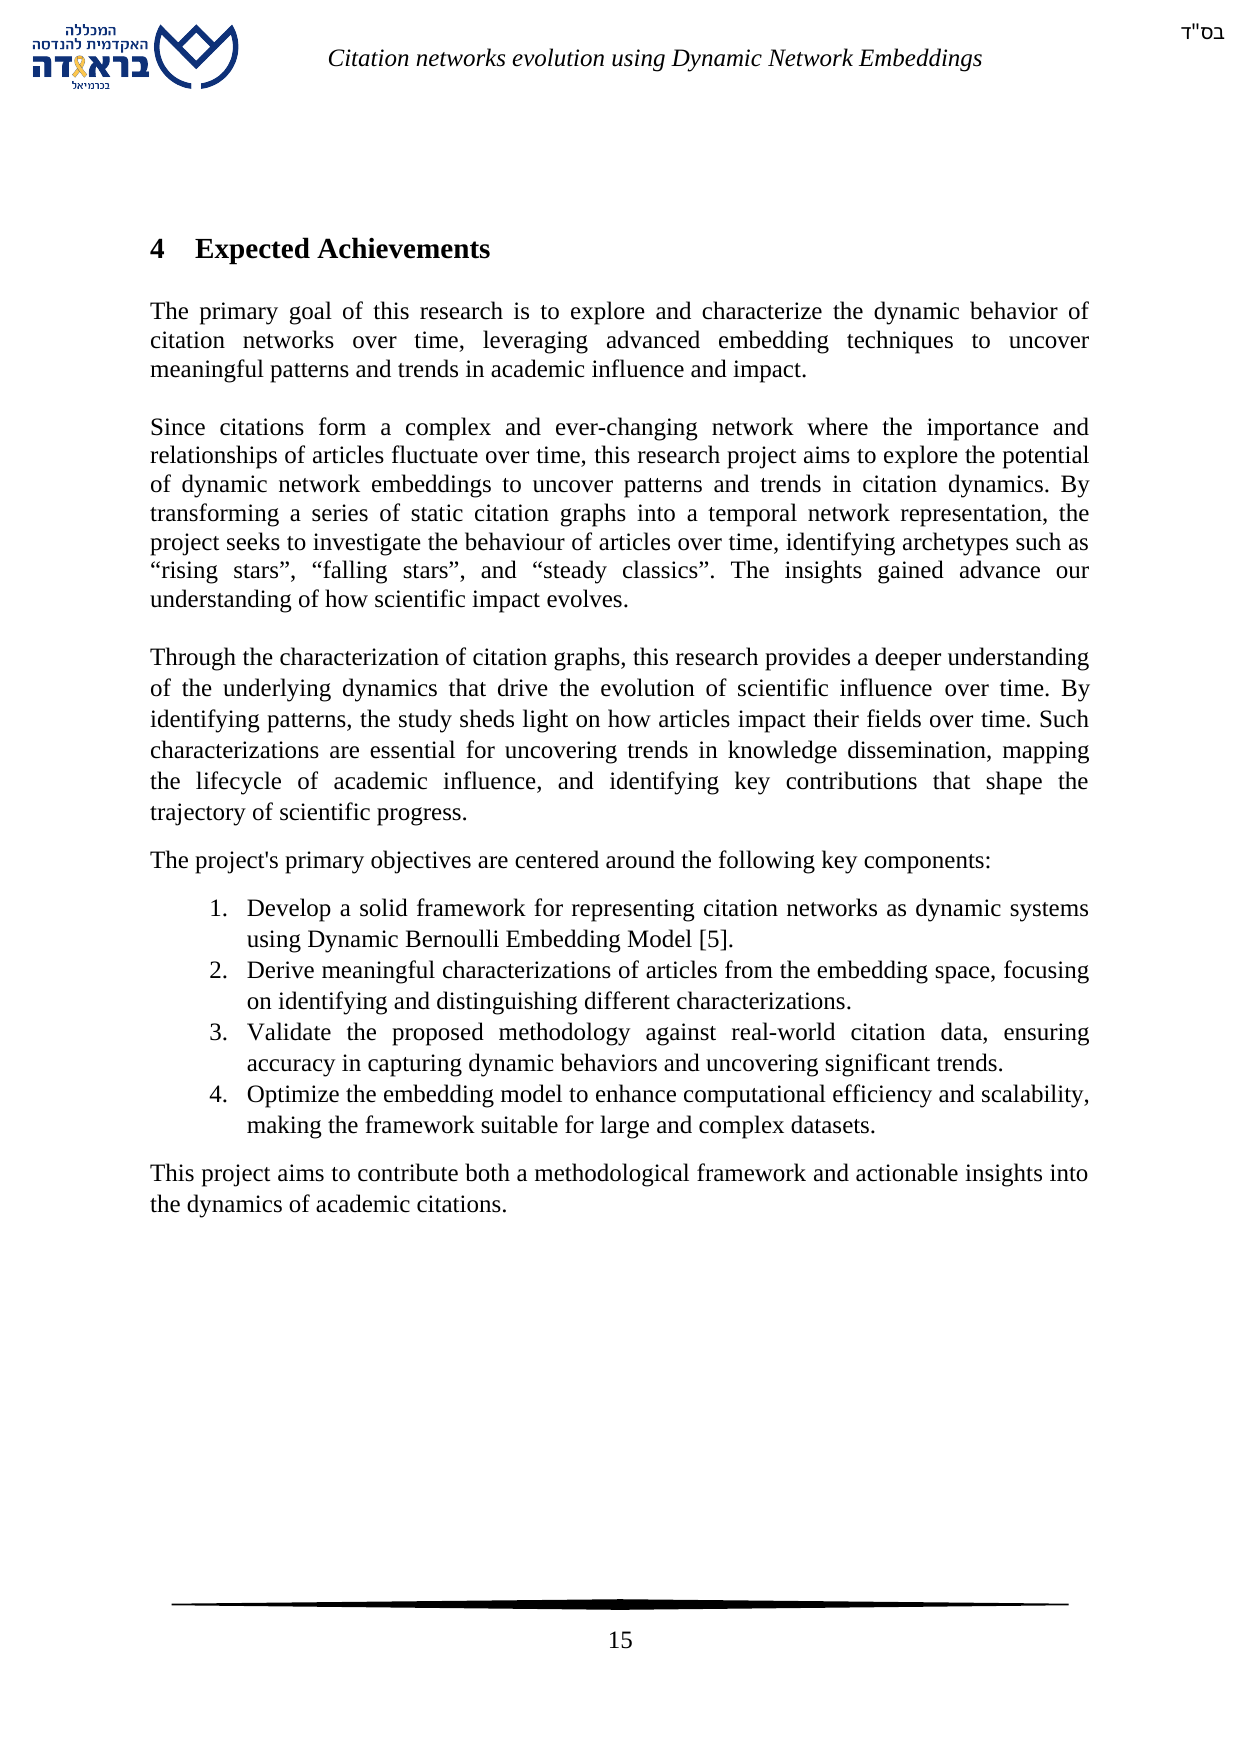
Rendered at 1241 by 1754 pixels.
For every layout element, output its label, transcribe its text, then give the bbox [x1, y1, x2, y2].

list Develop a solid framework for representing citation networks as dynamic systems using Dynamic Bernoulli Embedding Model [5]. [209, 893, 1090, 953]
picture [22, 18, 248, 93]
text The project's primary objectives are centered around the following key components: [150, 845, 1090, 874]
subtitle Expected Achievements [150, 231, 1090, 264]
text Through the characterization of citation graphs, this research provides a deeper understanding of the underlying dynamics that drive the evolution of scientific influence over time. By identifying patterns, the study sheds light on how articles impact their fields over time. Such characterizations are essential for uncovering trends in knowledge dissemination, mapping the lifecycle of academic influence, and identifying key contributions that shape the trajectory of scientific progress. [150, 642, 1090, 826]
text The primary goal of this research is to explore and characterize the dynamic behavior of citation networks over time, leveraging advanced embedding techniques to uncover meaningful patterns and trends in academic influence and impact. [150, 296, 1090, 383]
list Optimize the embedding model to enhance computational efficiency and scalability, making the framework suitable for large and complex datasets. [209, 1079, 1090, 1139]
text Since citations form a complex and ever-changing network where the importance and relationships of articles fluctuate over time, this research project aims to explore the potential of dynamic network embeddings to uncover patterns and trends in citation dynamics. By transforming a series of static citation graphs into a temporal network representation, the project seeks to investigate the behaviour of articles over time, identifying archetypes such as “rising stars”, “falling stars”, and “steady classics”. The insights gained advance our understanding of how scientific impact evolves. [150, 412, 1090, 613]
list Derive meaningful characterizations of articles from the embedding space, focusing on identifying and distinguishing different characterizations. [209, 955, 1090, 1015]
list Validate the proposed methodology against real-world citation data, ensuring accuracy in capturing dynamic behaviors and uncovering significant trends. [209, 1017, 1090, 1077]
text This project aims to contribute both a methodological framework and actionable insights into the dynamics of academic citations. [150, 1158, 1090, 1218]
